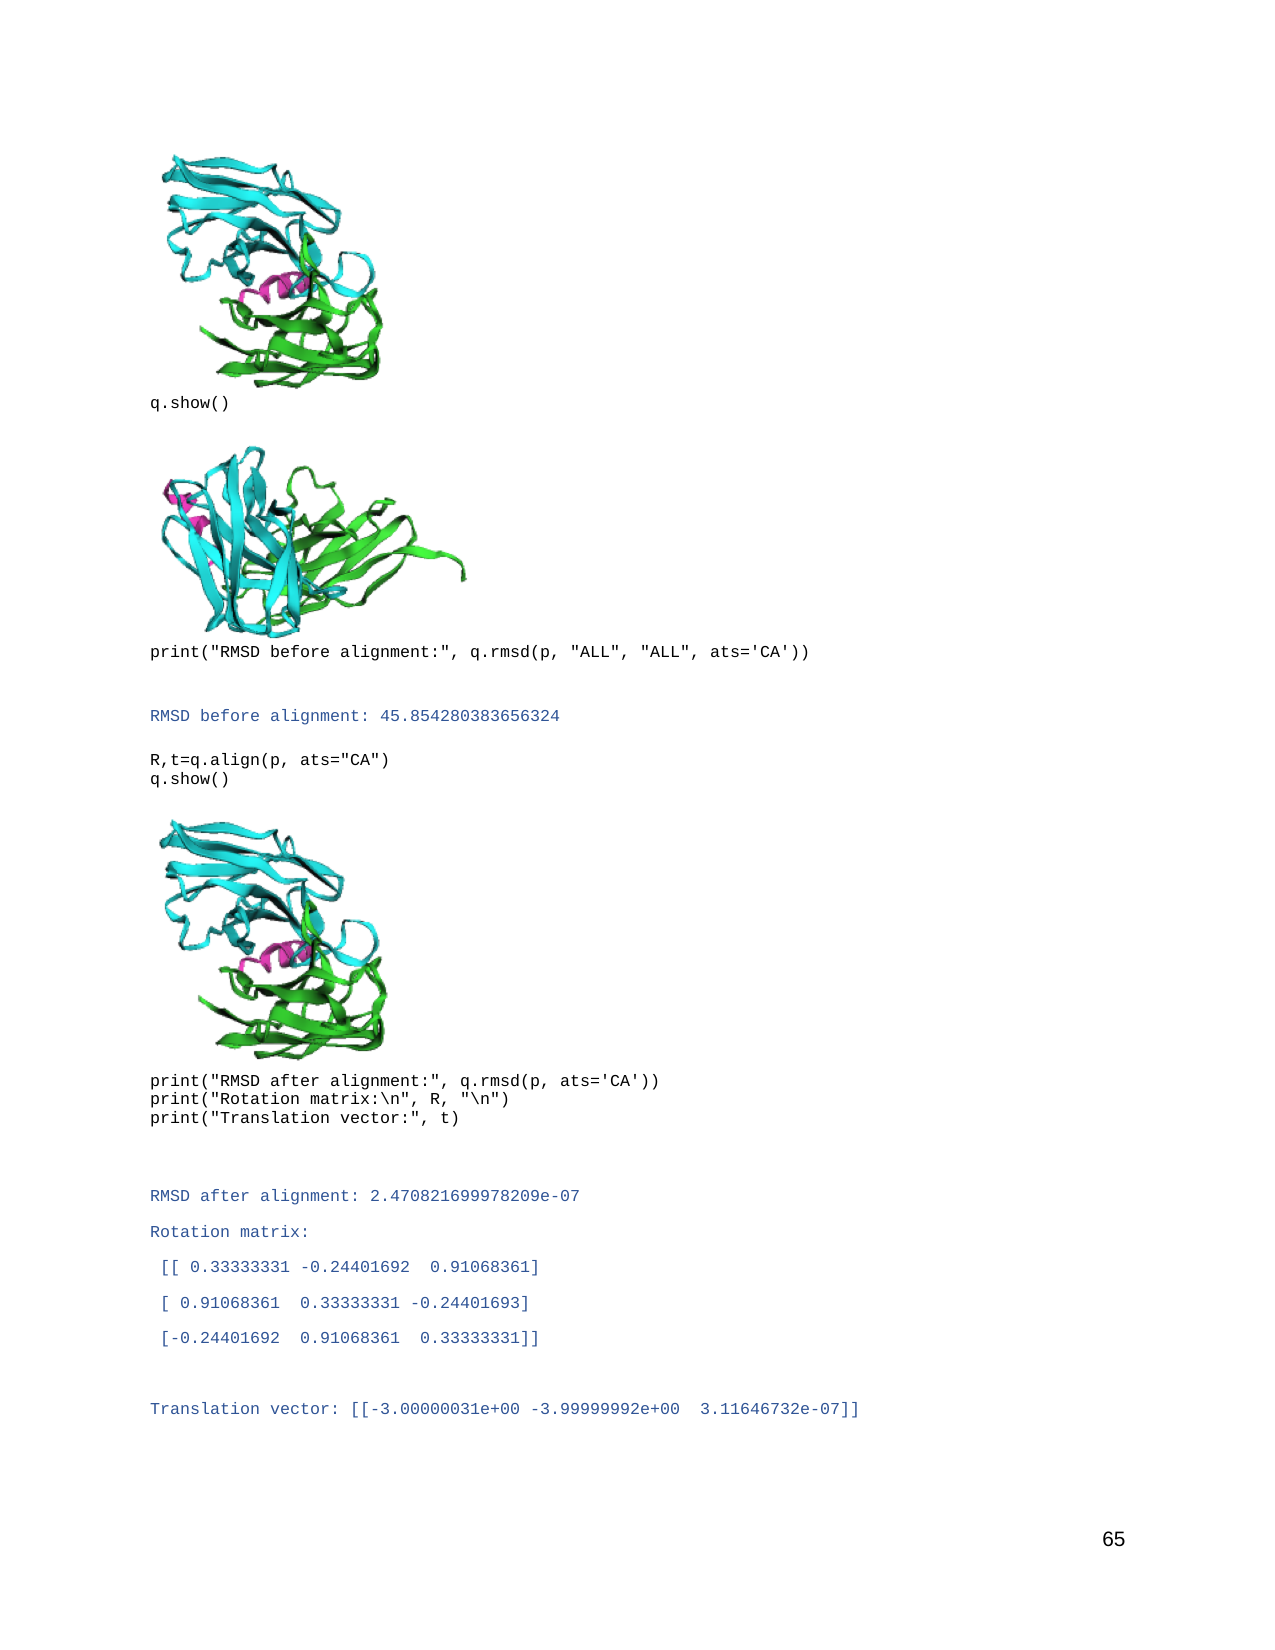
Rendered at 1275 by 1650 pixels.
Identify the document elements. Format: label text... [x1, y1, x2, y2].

text [ 0.91068361 0.33333331 -0.24401693] [150, 1294, 1125, 1313]
text [[ 0.33333331 -0.24401692 0.91068361] [150, 1259, 1125, 1278]
text RMSD after alignment: 2.470821699978209e-07 [150, 1188, 1125, 1207]
picture [150, 150, 388, 395]
text print("RMSD after alignment:", q.rmsd(p, ats='CA')) print("Rotation matrix:\n", R, "\n") print("Translation vector:", t) [150, 814, 1125, 1129]
text R,t=q.align(p, ats="CA") q.show() [150, 752, 1125, 789]
text RMSD before alignment: 45.854280383656324 [150, 708, 1125, 727]
text Translation vector: [[-3.00000031e+00 -3.99999992e+00 3.11646732e-07]] [150, 1401, 1125, 1420]
picture [150, 438, 473, 644]
text Rotation matrix: [150, 1223, 1125, 1242]
picture [150, 814, 395, 1072]
text [-0.24401692 0.91068361 0.33333331]] [150, 1330, 1125, 1349]
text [150, 150, 1125, 414]
